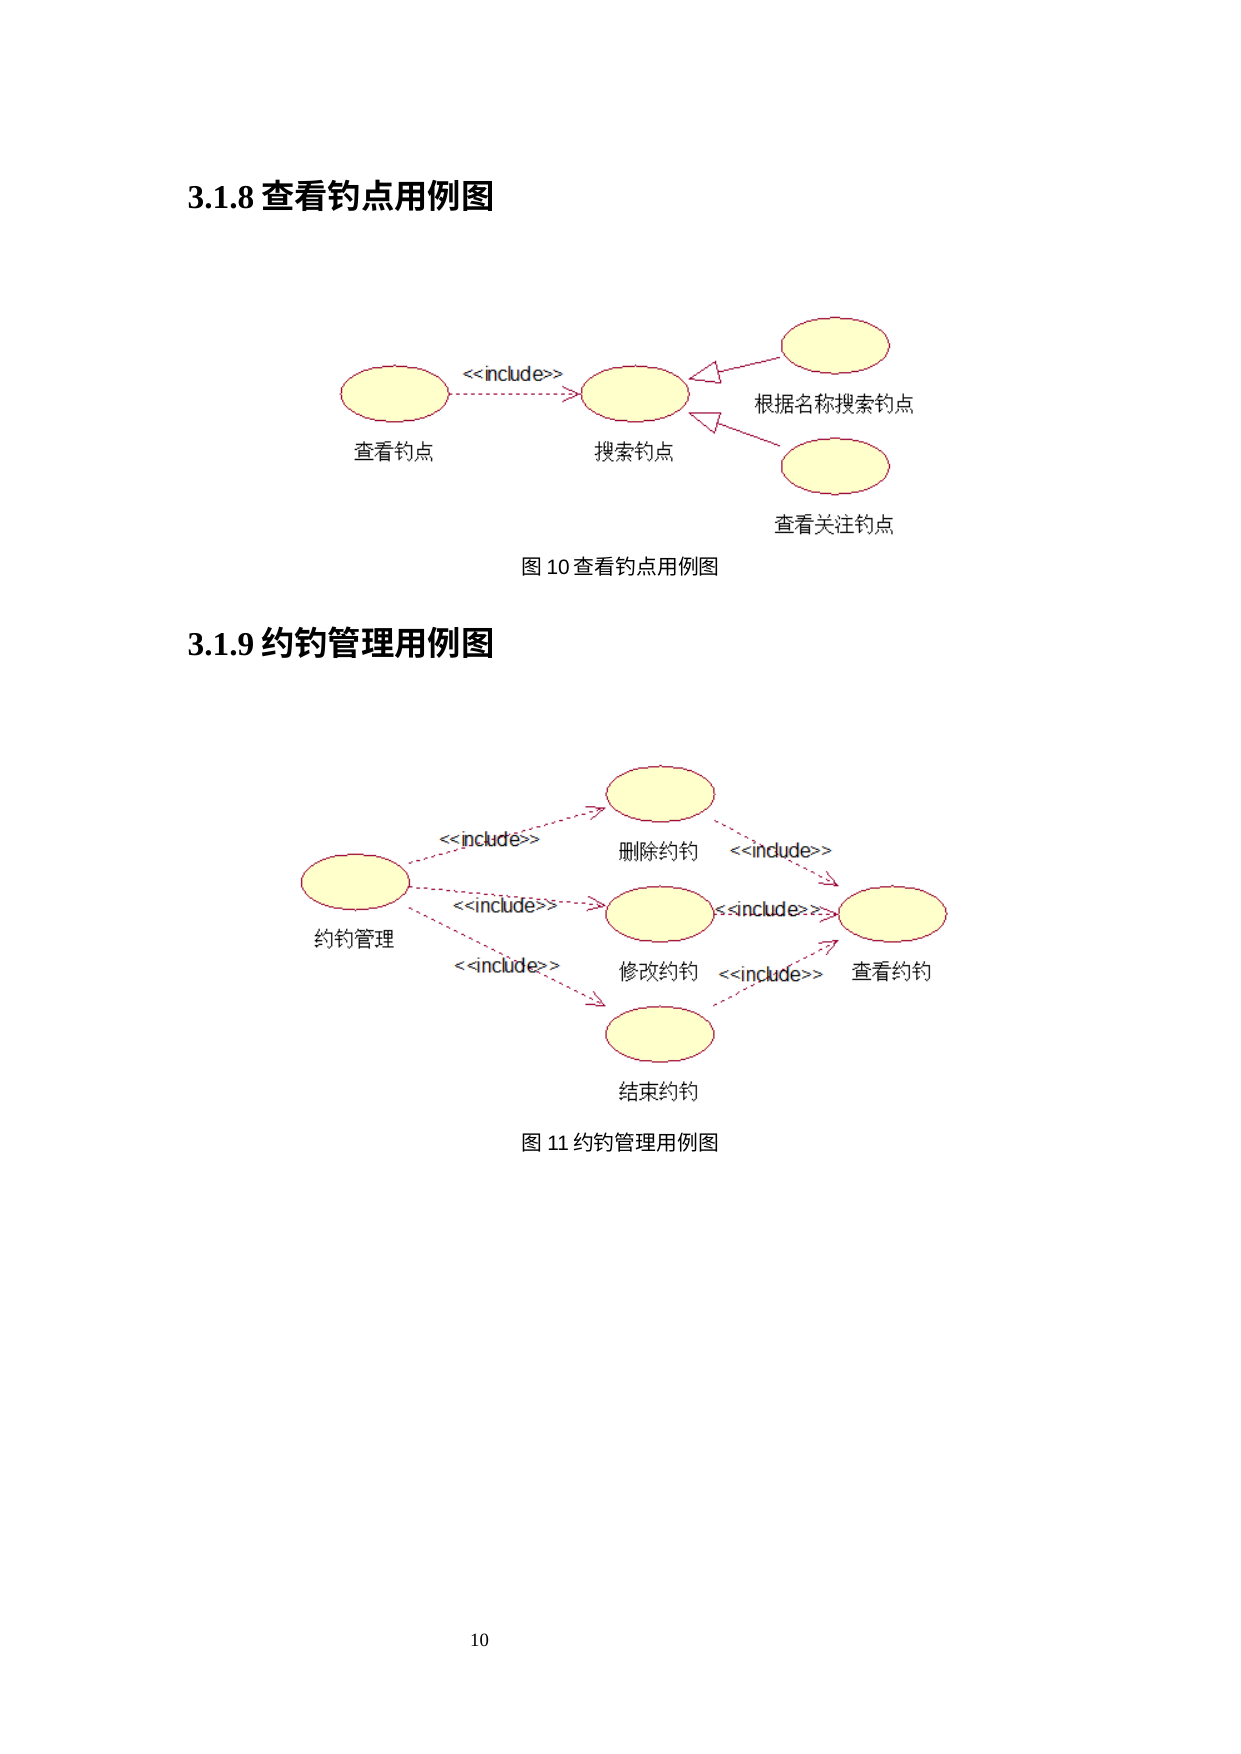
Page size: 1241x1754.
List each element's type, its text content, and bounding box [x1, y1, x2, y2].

text 图 10查看钓点用例图 [187, 549, 1053, 581]
picture [247, 735, 994, 1119]
subtitle 3.1.8查看钓点用例图 [187, 162, 1053, 227]
subtitle 3.1.9约钓管理用例图 [187, 608, 1053, 673]
picture [286, 288, 954, 547]
text 图 11约钓管理用例图 [187, 1125, 1053, 1158]
